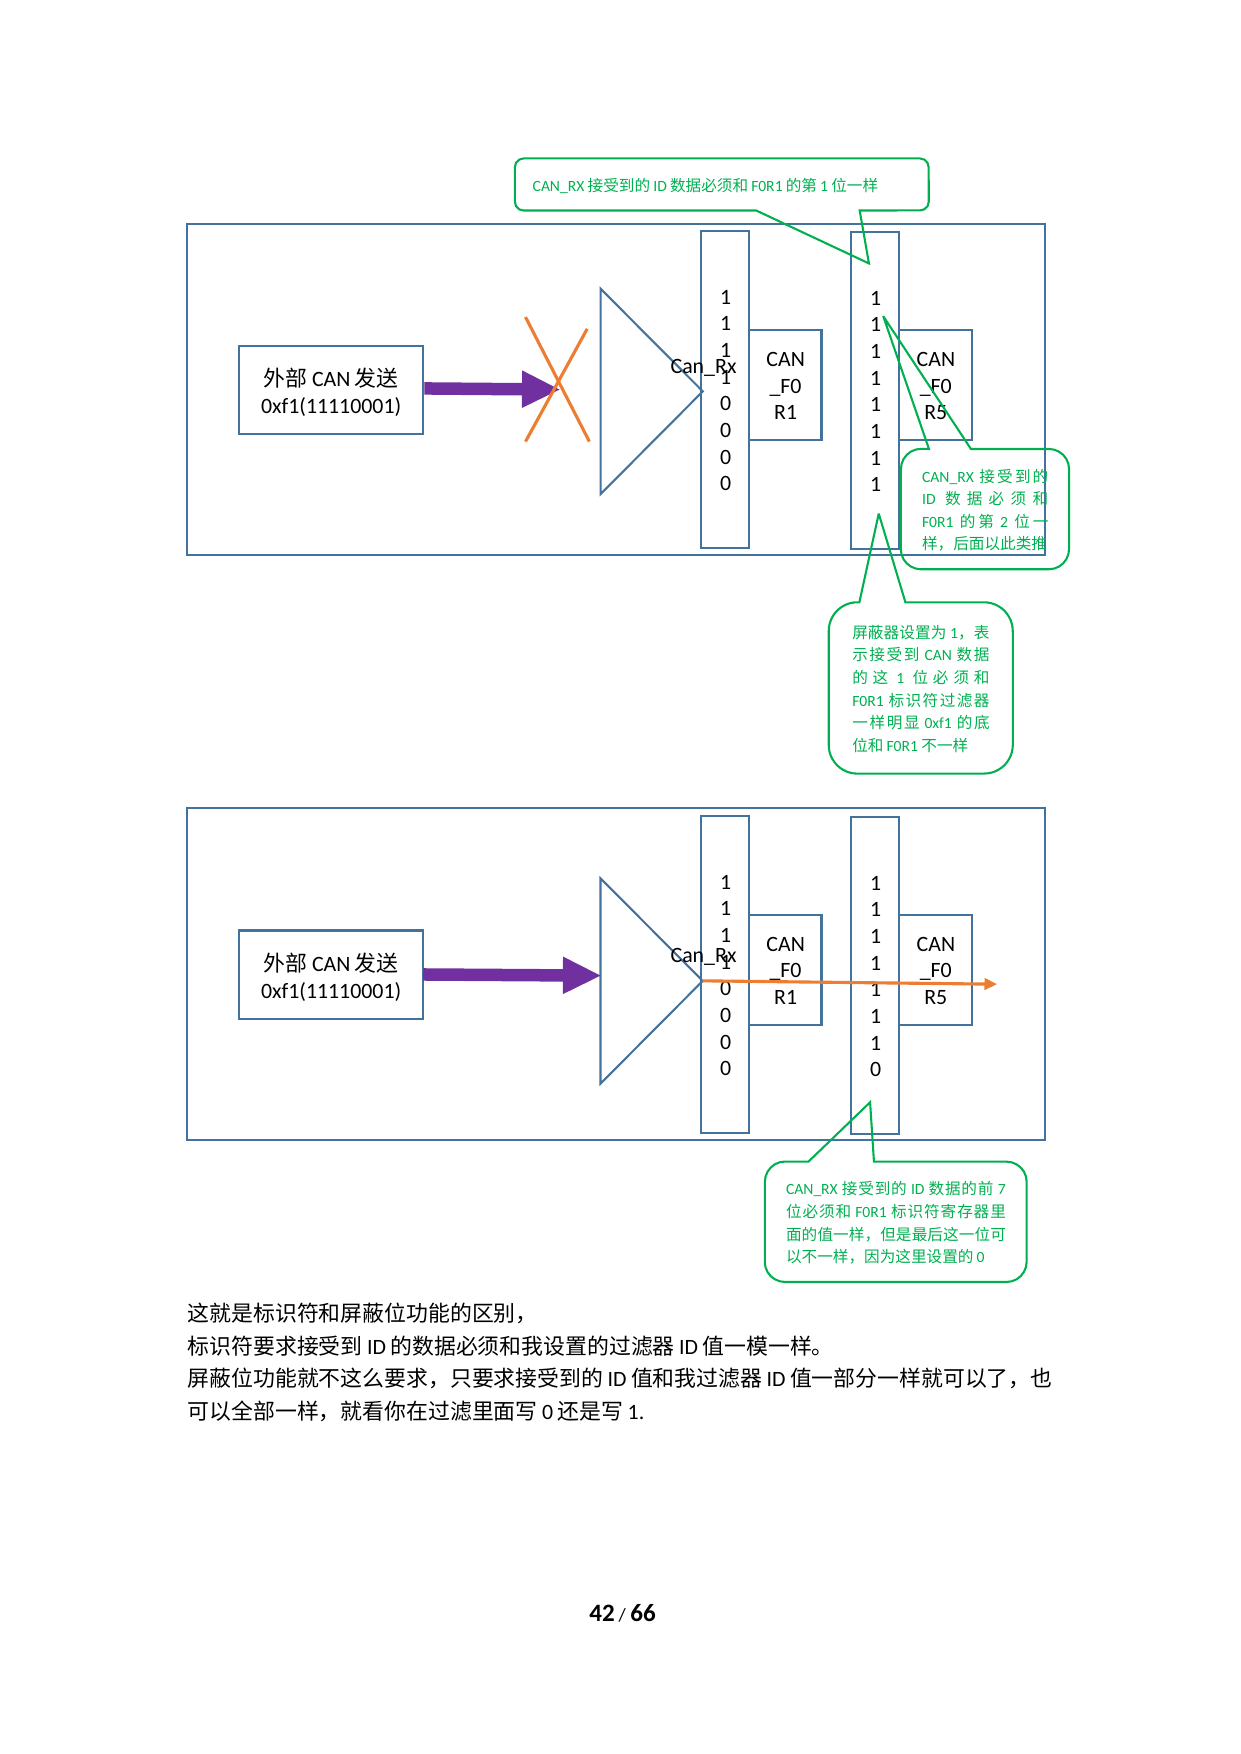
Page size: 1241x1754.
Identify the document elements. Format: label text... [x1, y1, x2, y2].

text 这就是标识符和屏蔽位功能的区别， [187, 1296, 1053, 1328]
text 屏蔽位功能就不这么要求，只要求接受到的ID值和我过滤器ID值一部分一样就可以了，也可以全部一样，就看你在过滤里面写0还是写1. [187, 1361, 1053, 1426]
text 标识符要求接受到ID的数据必须和我设置的过滤器ID值一模一样。 [187, 1328, 1053, 1361]
